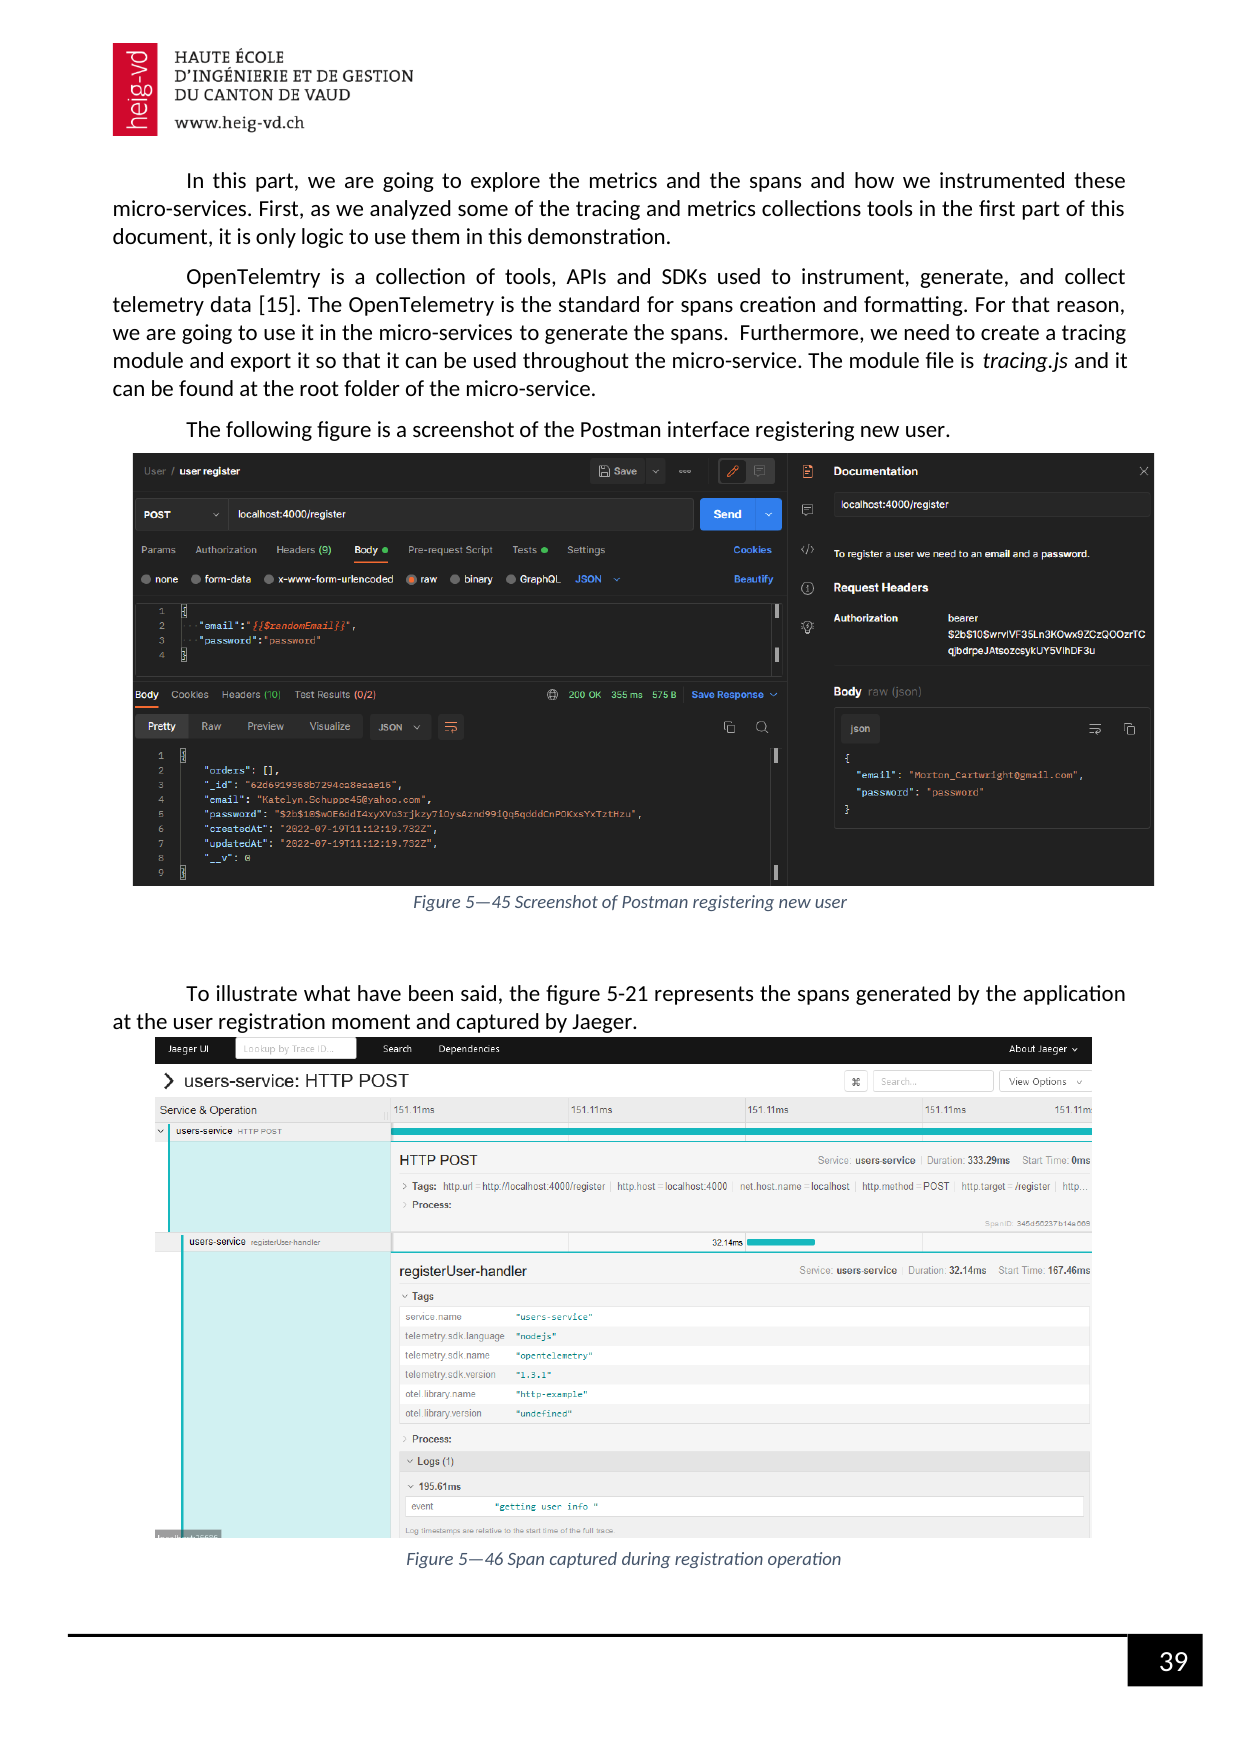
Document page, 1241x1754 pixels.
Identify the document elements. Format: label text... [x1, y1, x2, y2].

text The following figure is a screenshot of the Postman interface registering new user. [112, 415, 1128, 443]
text In this part, we are going to explore the metrics and the spans and how we instrumented these micro-services. First, as we analyzed some of the tracing and metrics collections tools in the first part of this document, it is only logic to use them in this demonstration. [112, 166, 1128, 250]
picture [155, 1037, 1092, 1538]
picture [112, 43, 413, 136]
picture [132, 453, 1155, 886]
text To illustrate what have been said, the figure 5-21 represents the spans generated by the application at the user registration moment and captured by Jaeger. [112, 979, 1128, 1036]
text OpenTelemtry is a collection of tools, APIs and SDKs used to instrument, generate, and collect telemetry data. The OpenTelemetry is the standard for spans creation and formatting. For that reason, we are going to use it in the micro-services to generate the spans. Furthermore, we need to create a tracing module and export it so that it can be used throughout the micro-service. The module file is tracing.js and it can be found at the root folder of the micro-service. [112, 262, 1128, 402]
